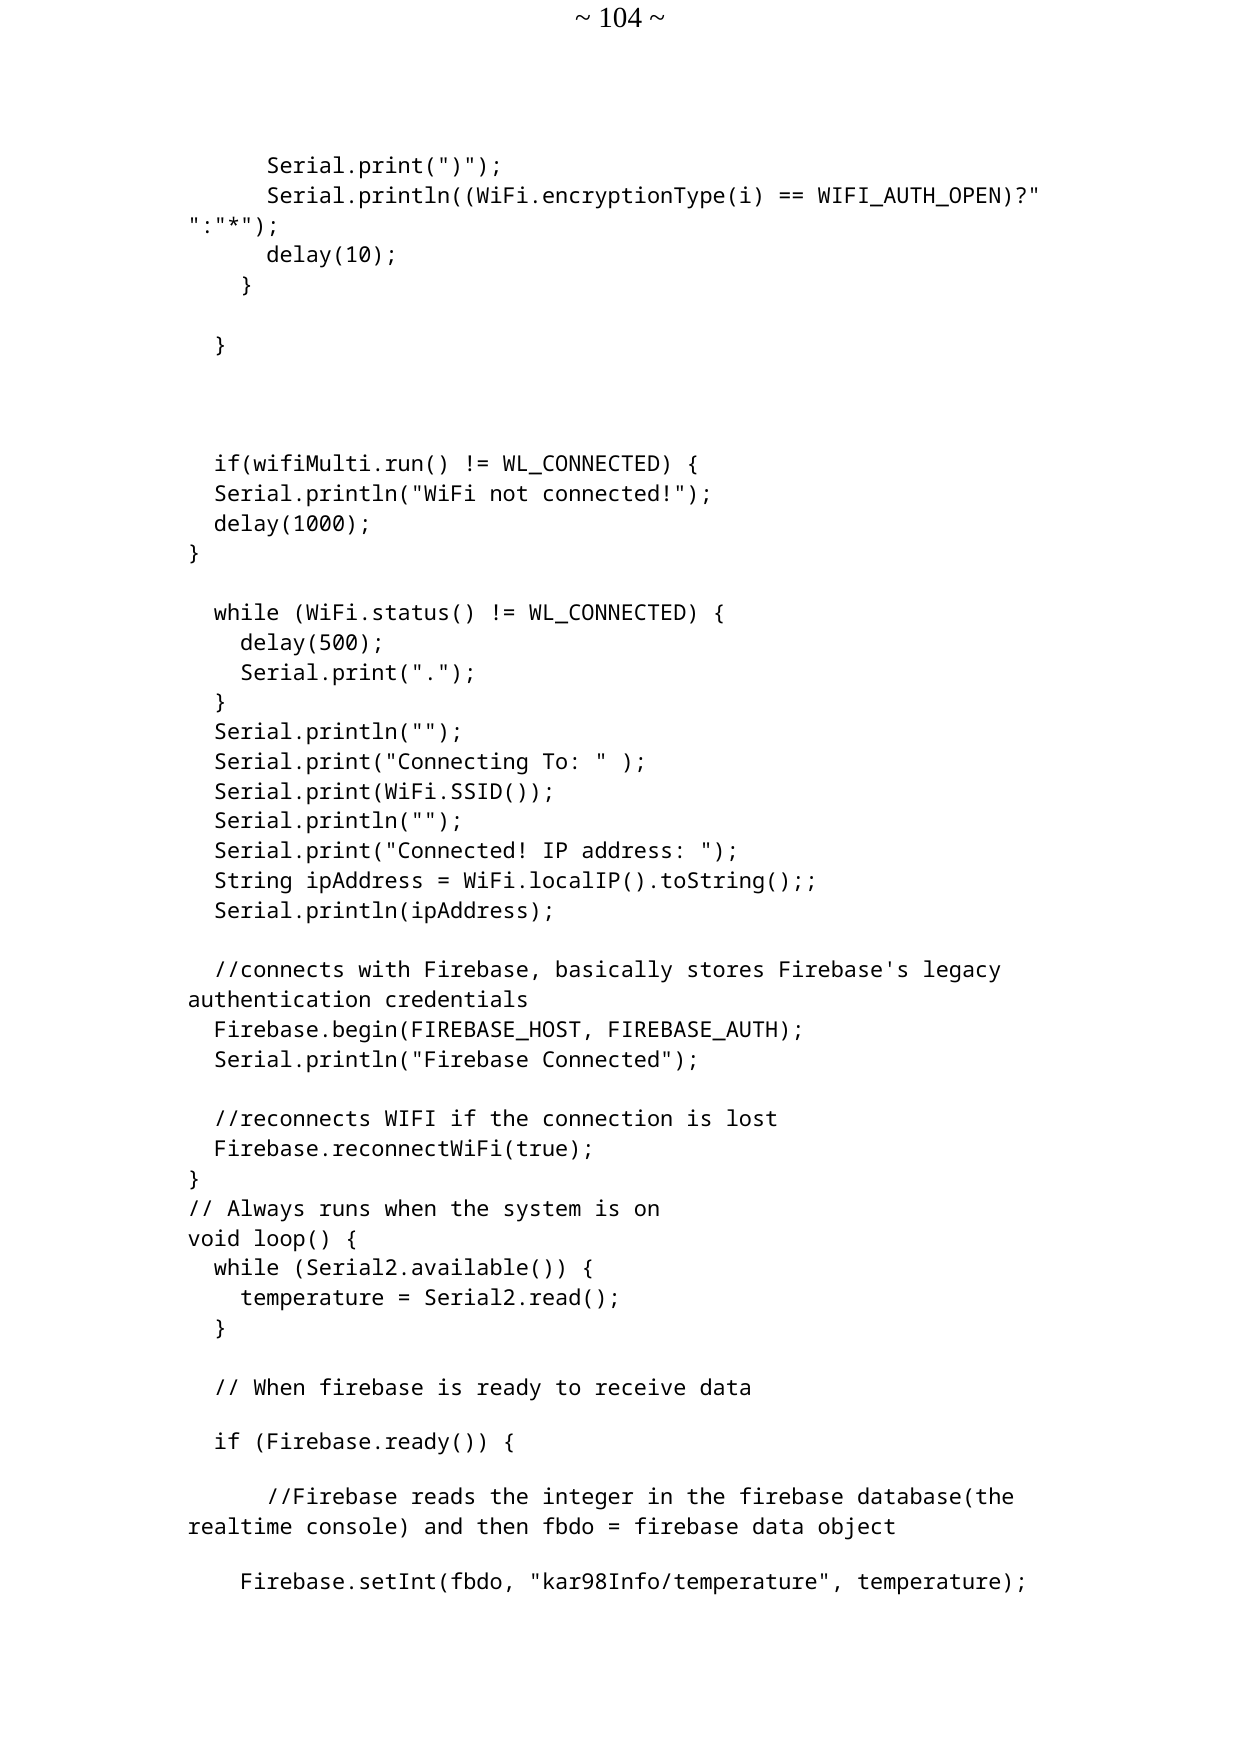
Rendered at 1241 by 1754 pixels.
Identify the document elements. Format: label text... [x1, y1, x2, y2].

text Serial.print("Connected! IP address: "); [187, 835, 1053, 865]
text Serial.println(""); [187, 716, 1053, 746]
text Firebase.reconnectWiFi(true); [187, 1133, 1053, 1163]
text Serial.print("Connecting To: " ); [187, 746, 1053, 776]
text //reconnects WIFI if the connection is lost [187, 1103, 1053, 1133]
text delay(10); [187, 239, 1053, 269]
text } [187, 329, 1053, 358]
text } [187, 686, 1053, 716]
text Serial.println(""); [187, 805, 1053, 835]
text } [187, 1312, 1053, 1342]
text // Always runs when the system is on [187, 1193, 1053, 1222]
text } [187, 1163, 1053, 1193]
text Serial.print(")"); [187, 150, 1053, 180]
text Serial.print("."); [187, 656, 1053, 686]
text Serial.println(ipAddress); [187, 895, 1053, 924]
text Serial.print(WiFi.SSID()); [187, 776, 1053, 805]
text delay(1000); [187, 507, 1053, 537]
text //connects with Firebase, basically stores Firebase's legacy authentication credentials [187, 954, 1053, 1014]
text Serial.println((WiFi.encryptionType(i) == WIFI_AUTH_OPEN)?" ":"*"); [187, 180, 1053, 239]
text } [187, 269, 1053, 299]
text Serial.println("WiFi not connected!"); [187, 478, 1053, 507]
text while (WiFi.status() != WL_CONNECTED) { [187, 597, 1053, 627]
text void loop() { [187, 1222, 1053, 1252]
text if(wifiMulti.run() != WL_CONNECTED) { [187, 448, 1053, 478]
text Serial.println("Firebase Connected"); [187, 1044, 1053, 1073]
text // When firebase is ready to receive data [187, 1371, 1053, 1401]
text if (Firebase.ready()) { [187, 1426, 1053, 1456]
text Firebase.setInt(fbdo, "kar98Info/temperature", temperature); [187, 1566, 1053, 1595]
text } [187, 537, 1053, 567]
text String ipAddress = WiFi.localIP().toString();; [187, 865, 1053, 895]
text temperature = Serial2.read(); [187, 1282, 1053, 1312]
text Firebase.begin(FIREBASE_HOST, FIREBASE_AUTH); [187, 1014, 1053, 1044]
text delay(500); [187, 627, 1053, 656]
text //Firebase reads the integer in the firebase database(the realtime console) and then fbdo = firebase data object [187, 1481, 1053, 1541]
text while (Serial2.available()) { [187, 1252, 1053, 1282]
